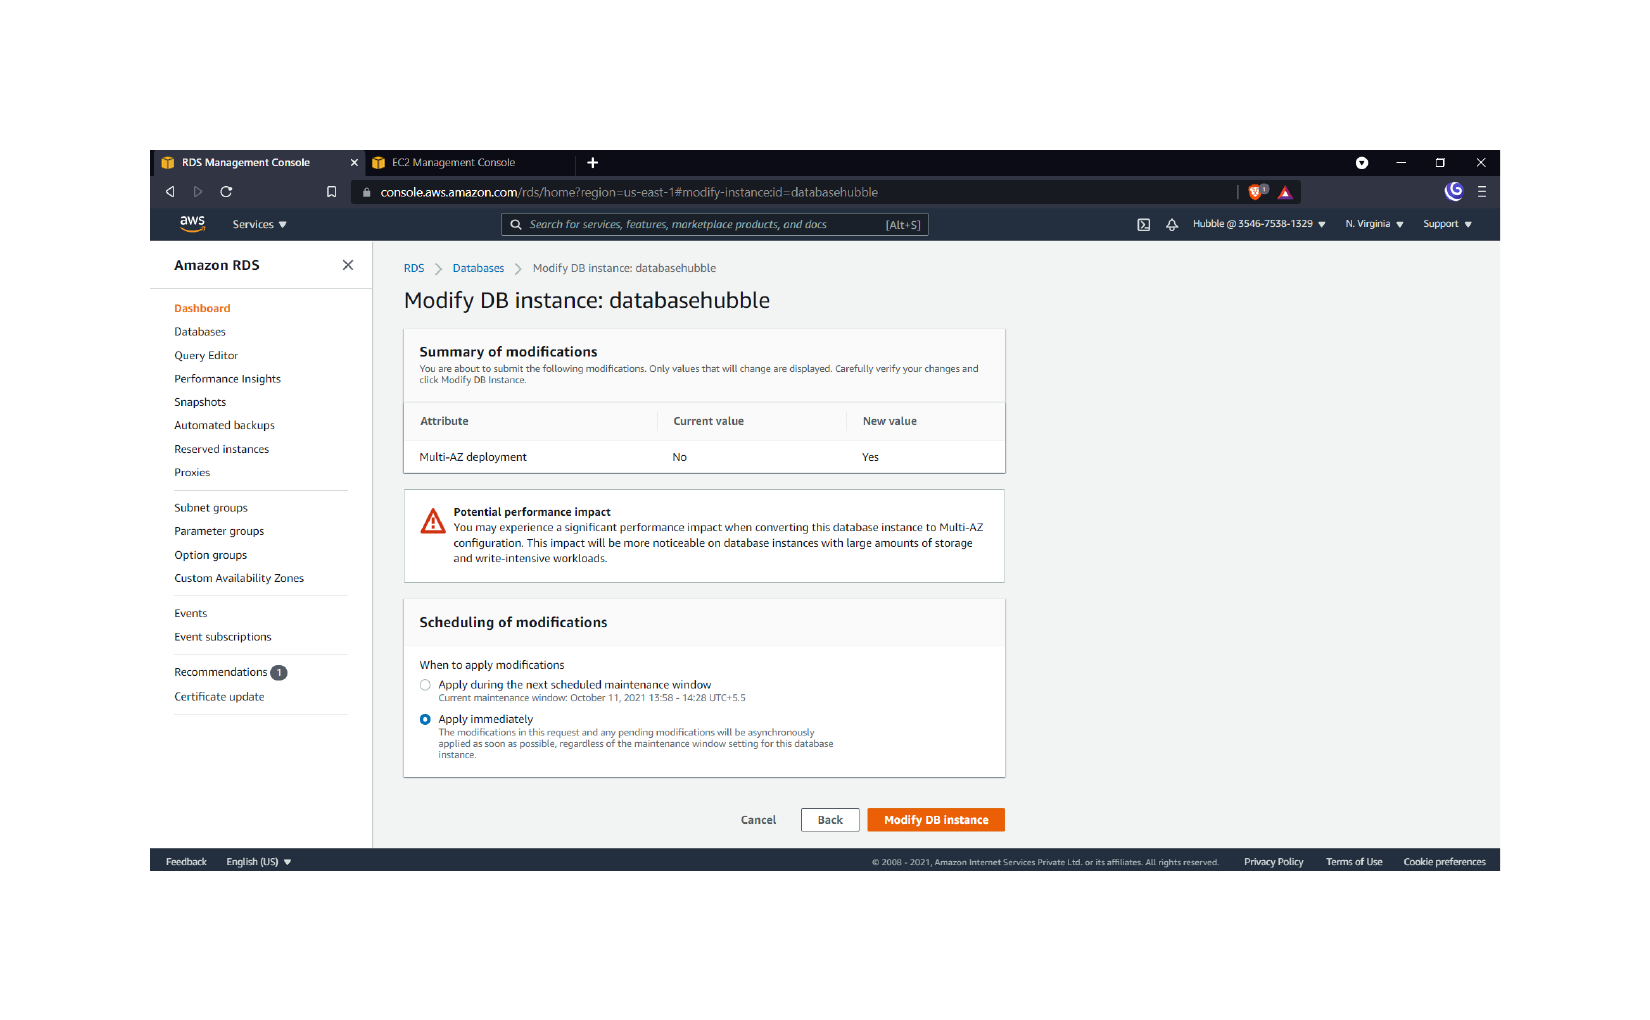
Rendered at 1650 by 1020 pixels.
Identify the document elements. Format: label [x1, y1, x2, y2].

picture [150, 150, 1500, 871]
